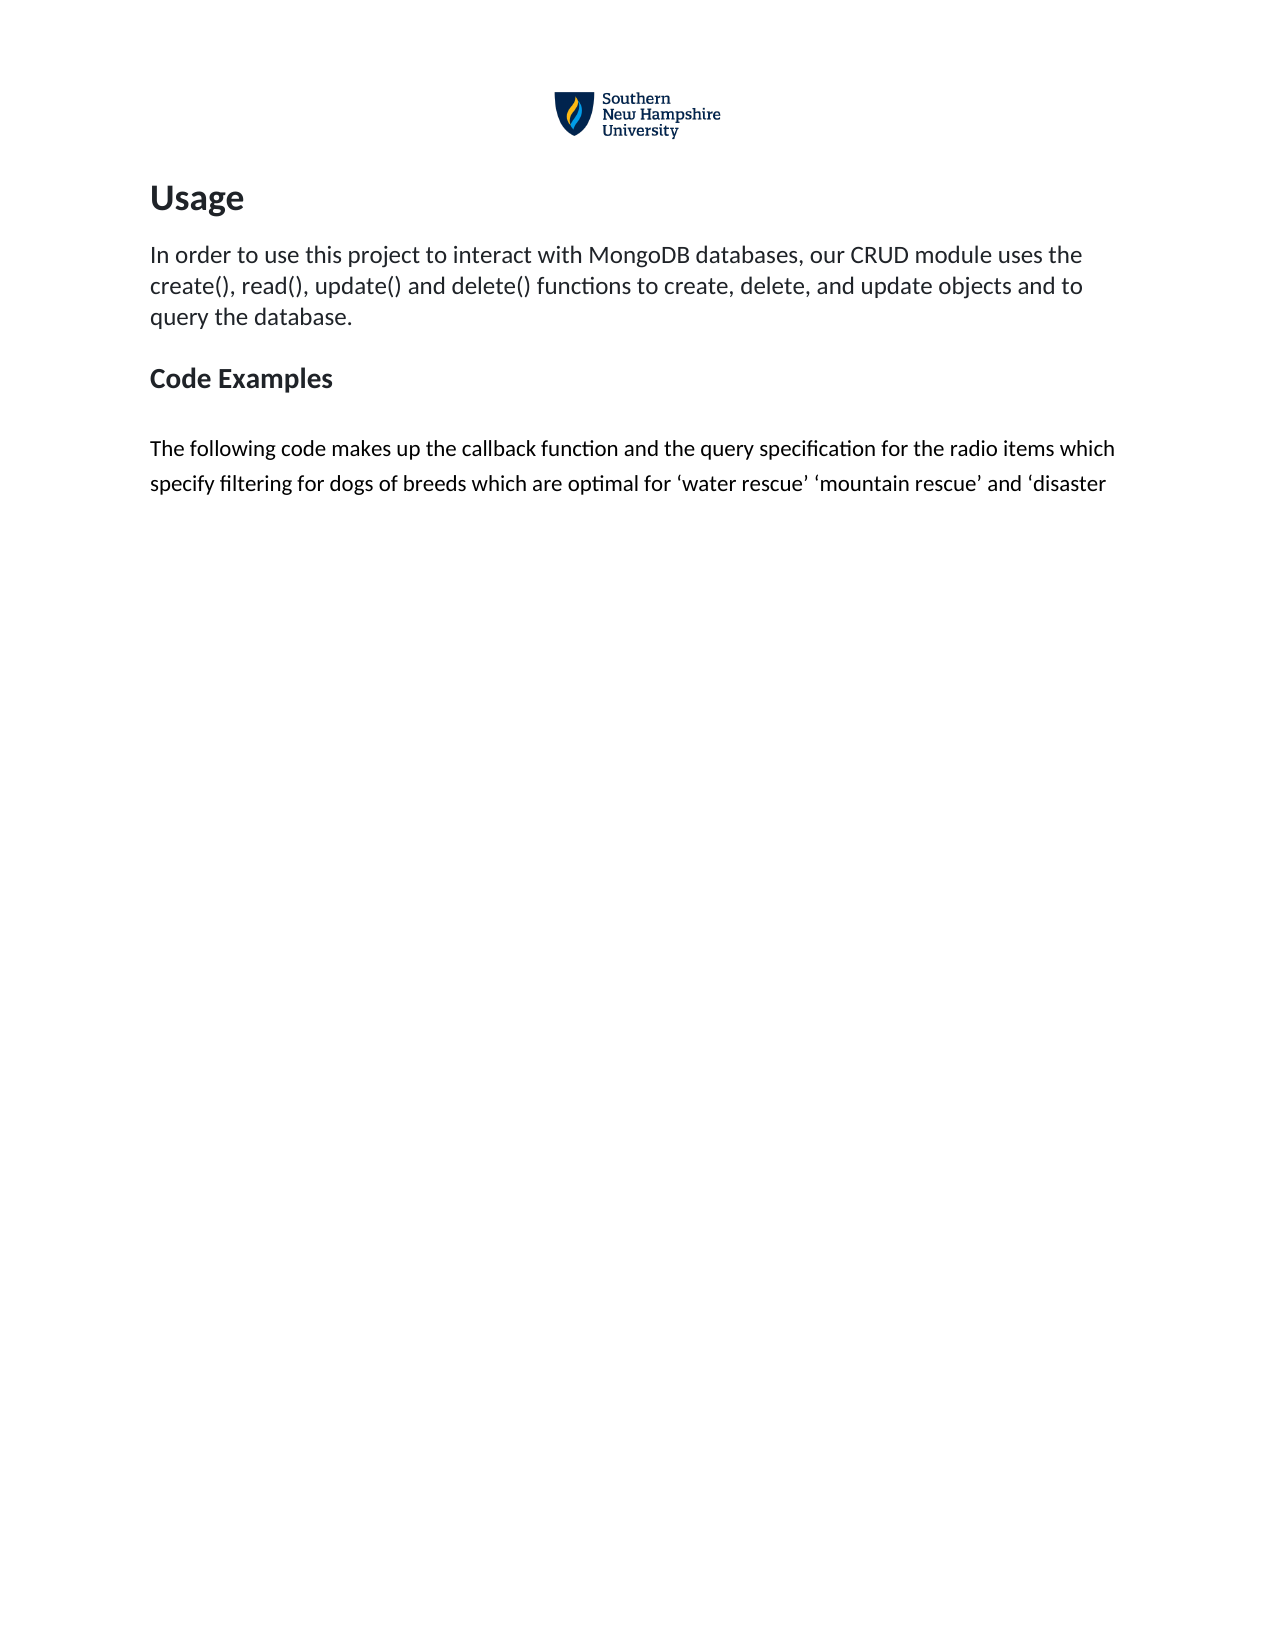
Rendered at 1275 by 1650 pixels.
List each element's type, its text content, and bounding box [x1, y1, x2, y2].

picture [546, 75, 729, 154]
subtitle The following code makes up the callback function and the query specification for the radio items which specify filtering for dogs of breeds which are optimal for ‘water rescue’ ‘mountain rescue’ and ‘disaster rescue’ training: As you can see, each of the ‘if’, ‘elif’ and ‘else’ statements contains a dictionary with the appropriate breeds and other characteristics specified for each rescue scenario mentioned in the Grazioso Salvare Dashboard Specification Document. The ‘reset’ radio item allows the data frame and pie chart to show every animal in the database as requested by our client, but uncommenting the commented-out code within the above ‘else’ statement will make it so that the dashboard only shows animals of breeds which would be of interest to Grazioso Salvare. Tests [150, 434, 1125, 497]
subtitle Code Examples [150, 360, 1125, 396]
text In order to use this project to interact with MongoDB databases, our CRUD module uses the create(), read(), update() and delete() functions to create, delete, and update objects and to query the database. [150, 239, 1125, 331]
subtitle Usage [150, 174, 1125, 220]
